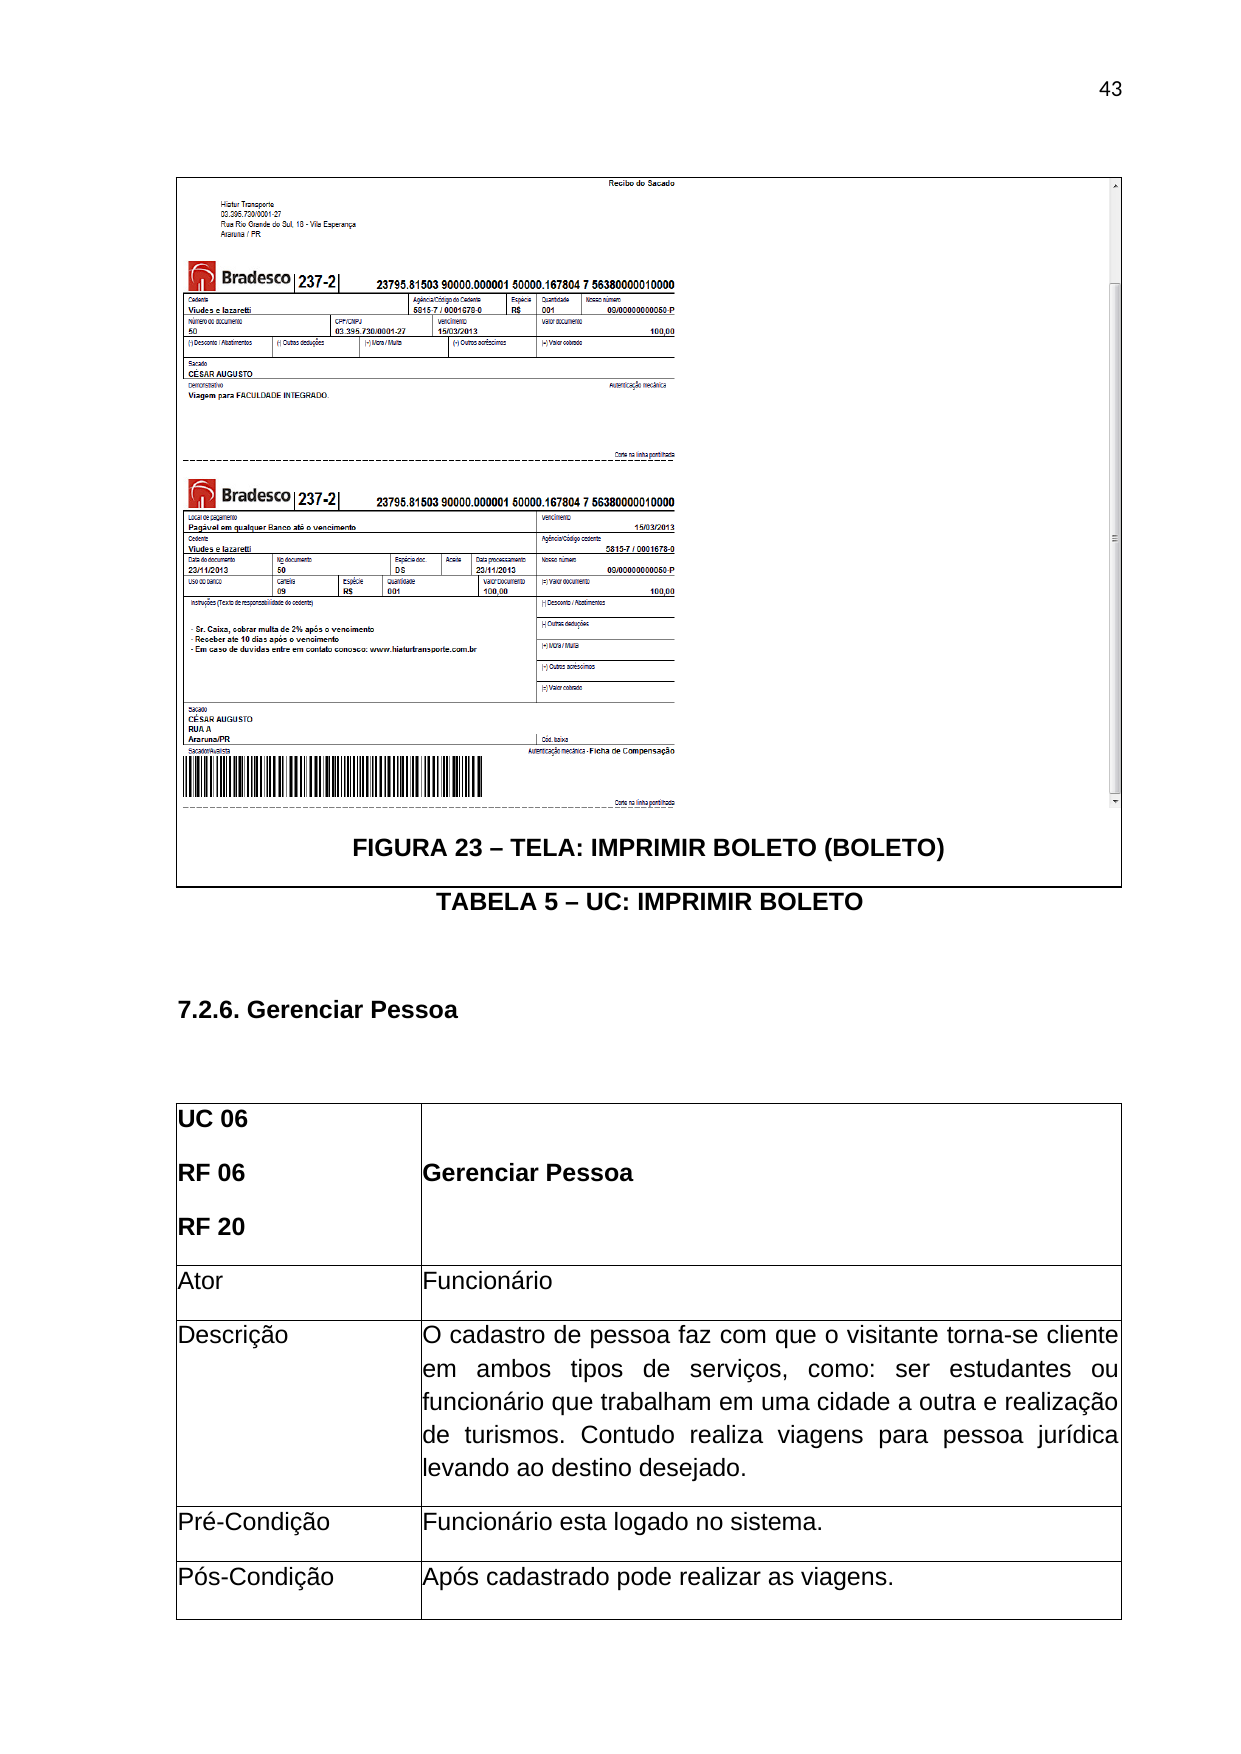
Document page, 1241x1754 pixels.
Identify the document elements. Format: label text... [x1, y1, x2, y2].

table_cell FIGURA 21 – UC: IMPRIMIR BOLETO FIGURA 22 – TELA: IMPRIMIR BOLETO FIGURA 23 – TELA: IMPRIMIR BOLETO (BOLETO) [177, 808, 1121, 886]
picture [177, 178, 1121, 808]
table_cell Após cadastrado pode realizar as viagens. [422, 1562, 1121, 1619]
text TABELA 5 – UC: IMPRIMIR BOLETO [177, 888, 1122, 916]
table_cell Funcionário [422, 1266, 1121, 1319]
table_header Gerenciar Pessoa [422, 1104, 1121, 1265]
table_cell Ator [177, 1266, 421, 1319]
table_cell Descrição [177, 1321, 421, 1506]
table_cell Pré-Condição [177, 1507, 421, 1561]
text 7.2.6. Gerenciar Pessoa [177, 995, 1122, 1024]
table_header UC 06 RF 06 RF 20 [177, 1104, 421, 1265]
table_cell Funcionário esta logado no sistema. [422, 1507, 1121, 1561]
table_cell Pós-Condição [177, 1562, 421, 1619]
table_cell O cadastro de pessoa faz com que o visitante torna-se cliente em ambos tipos de serviços, como: ser estudantes ou funcionário que trabalham em uma cidade a outra e realização de turismos. Contudo realiza viagens para pessoa jurídica levando ao destino desejado. [422, 1321, 1121, 1506]
